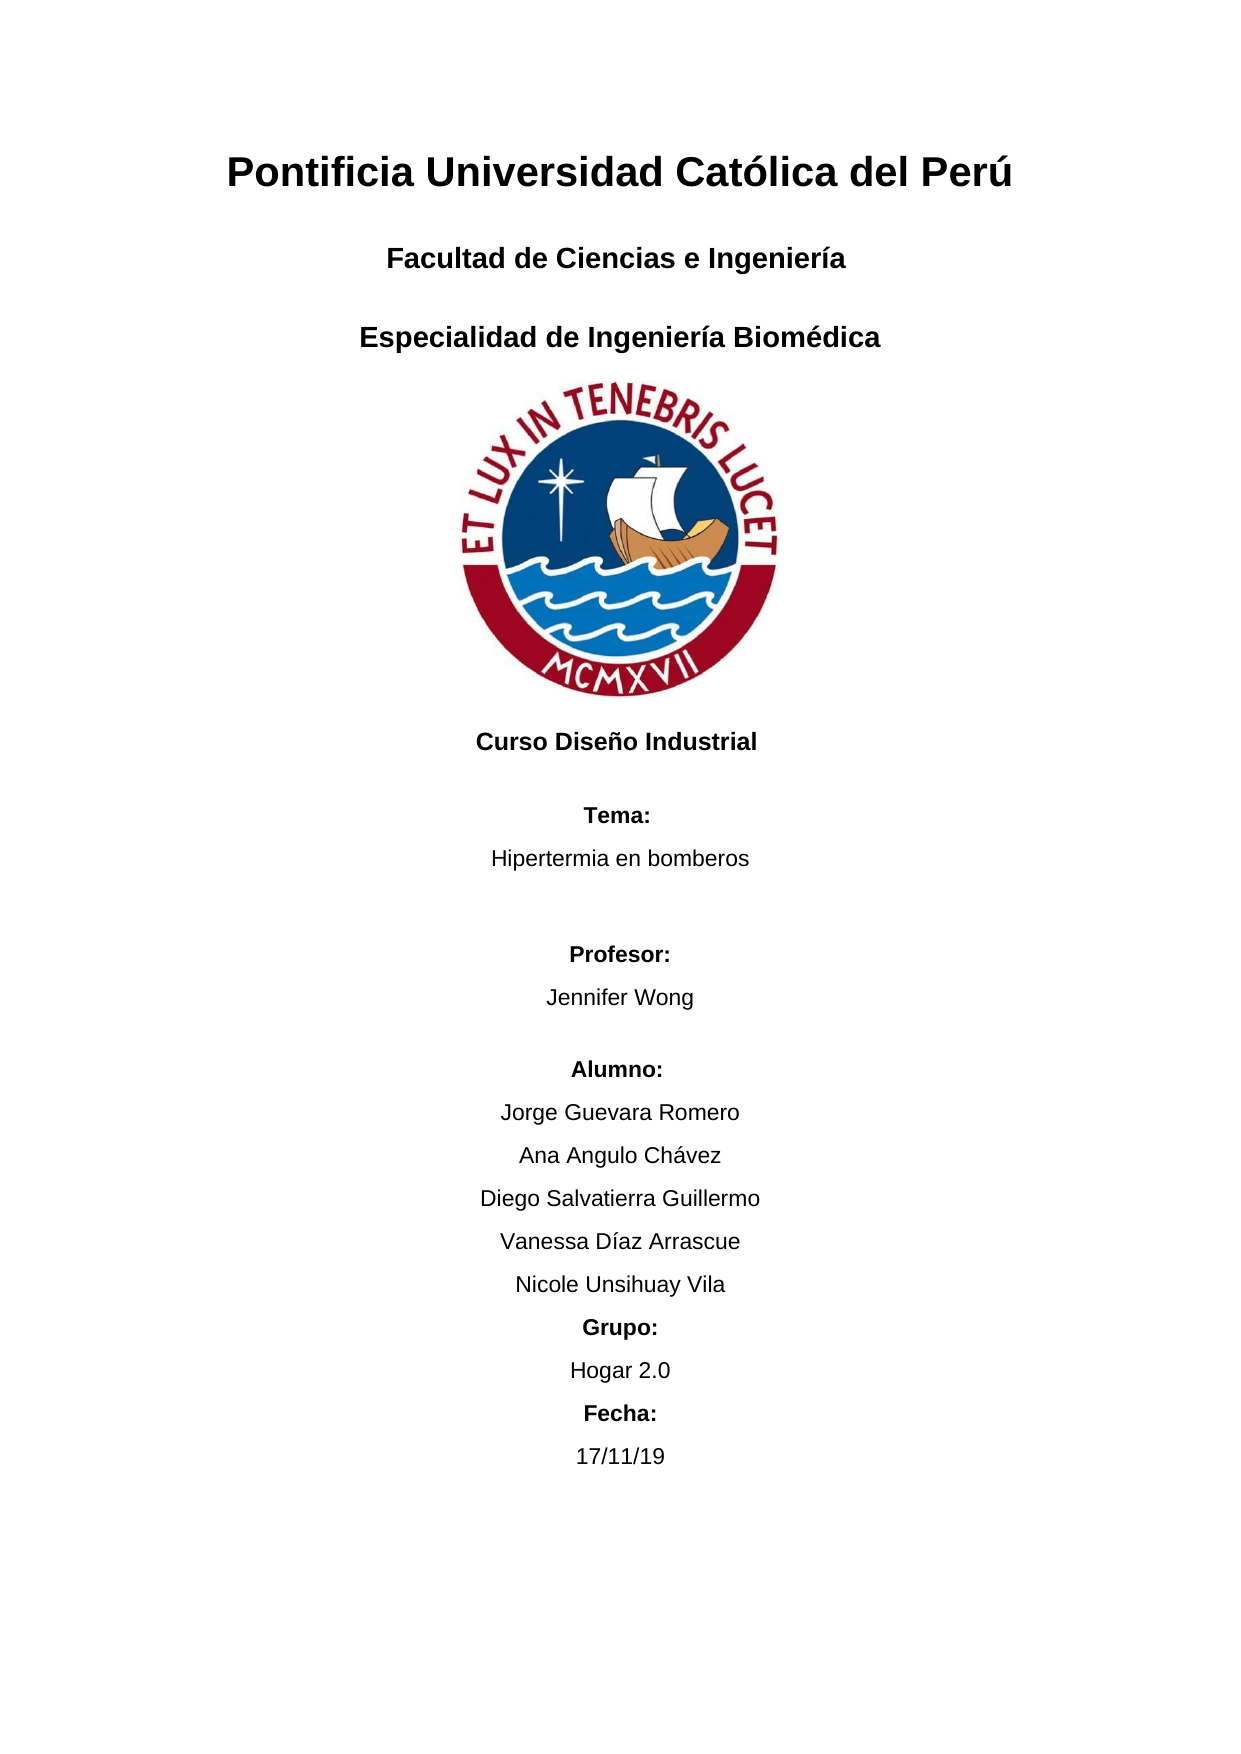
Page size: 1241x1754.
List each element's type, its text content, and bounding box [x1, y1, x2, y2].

text Facultad de Ciencias e Ingeniería [177, 241, 1063, 274]
text Ana Angulo Chávez [177, 1142, 1063, 1168]
text Pontificia Universidad Católica del Perú [177, 148, 1063, 196]
text Hogar 2.0 [177, 1357, 1063, 1384]
text Grupo: [177, 1314, 1063, 1341]
picture [449, 370, 791, 711]
text Fecha: [177, 1400, 1063, 1427]
text Jennifer Wong [177, 984, 1063, 1011]
text Jorge Guevara Romero [177, 1099, 1063, 1126]
text Tema: [177, 802, 1063, 828]
text Alumno: [177, 1056, 1063, 1082]
text Diego Salvatierra Guillermo [177, 1185, 1063, 1212]
text Vanessa Díaz Arrascue [177, 1228, 1063, 1254]
text Profesor: [177, 941, 1063, 968]
text Hipertermia en bomberos [177, 844, 1063, 871]
text Curso Diseño Industrial [177, 727, 1063, 756]
text 17/11/19 [177, 1443, 1063, 1470]
text Especialidad de Ingeniería Biomédica [177, 320, 1063, 353]
text Nicole Unsihuay Vila [177, 1271, 1063, 1298]
